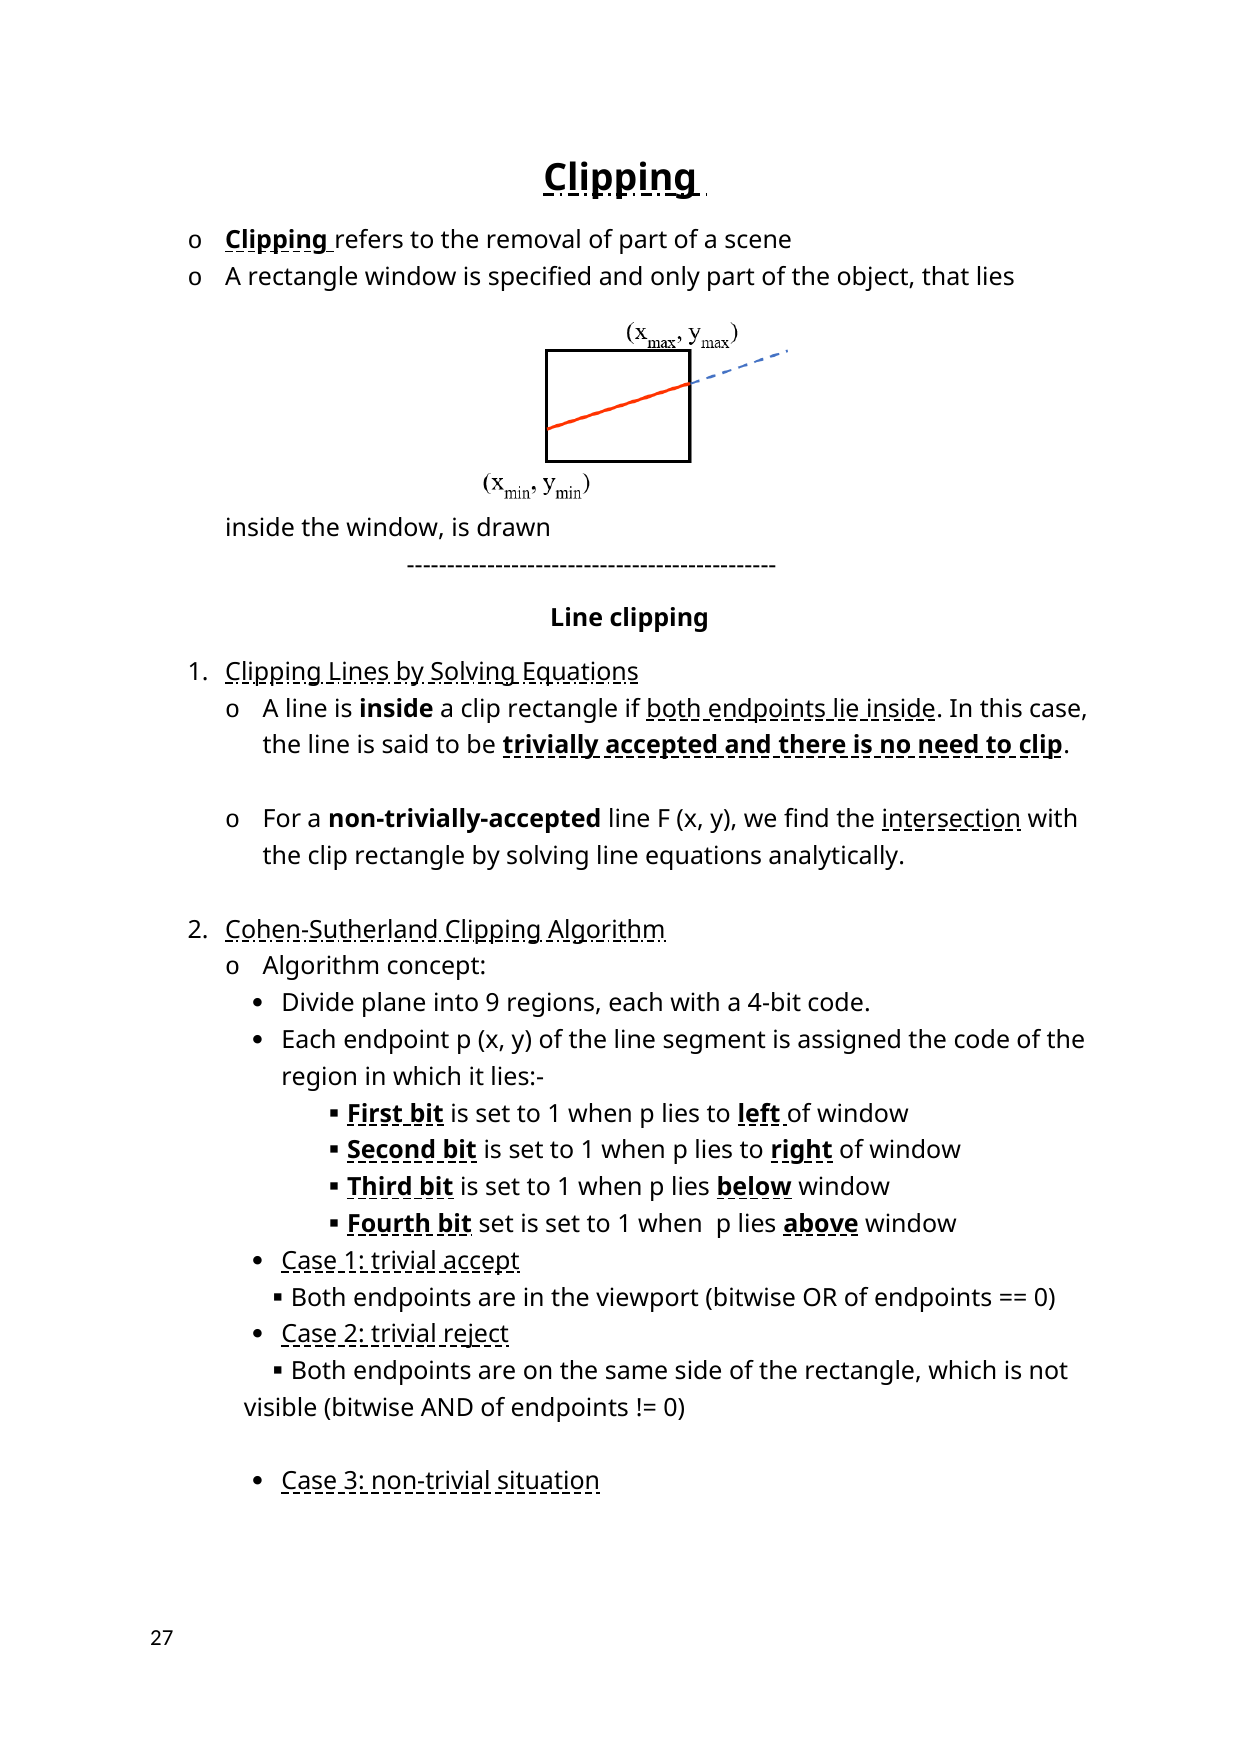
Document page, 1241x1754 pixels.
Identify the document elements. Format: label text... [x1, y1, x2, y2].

text Line clipping [169, 600, 1090, 634]
list Third bit is set to 1 when p lies below window [328, 1169, 1090, 1203]
list Divide plane into 9 regions, each with a 4-bit code. [253, 985, 1090, 1019]
list Case 1: trivial accept [253, 1242, 1090, 1276]
list Both endpoints are on the same side of the rectangle, which is not visible (bitwise AND of endpoints != 0) [244, 1353, 1090, 1423]
list Clipping refers to the removal of part of a scene [187, 222, 1090, 256]
list Algorithm concept: [225, 948, 1090, 982]
picture [475, 320, 792, 510]
list Case 3: non-trivial situation [253, 1463, 1090, 1497]
list Case 2: trivial reject [253, 1316, 1090, 1350]
list ---------------------------------------------- [225, 547, 1090, 581]
list A rectangle window is specified and only part of the object, that lies inside the window, is drawn [187, 259, 1090, 544]
list First bit is set to 1 when p lies to left of window [328, 1095, 1090, 1129]
list A line is inside a clip rectangle if both endpoints lie inside. In this case, the line is said to be trivially accepted and there is no need to clip. [225, 690, 1090, 761]
list For a non-trivially-accepted line F (x, y), we find the intersection with the clip rectangle by solving line equations analytically. [225, 801, 1090, 872]
list Both endpoints are in the viewport (bitwise OR of endpoints == 0) [244, 1279, 1090, 1313]
list Cohen-Sutherland Clipping Algorithm [187, 911, 1090, 945]
list Clipping Lines by Solving Equations [187, 653, 1090, 687]
list Fourth bit set is set to 1 when p lies above window [328, 1206, 1090, 1240]
list Second bit is set to 1 when p lies to right of window [328, 1132, 1090, 1166]
text Clipping [150, 150, 1090, 201]
list Each endpoint p (x, y) of the line segment is assigned the code of the region in which it lies:- [253, 1022, 1090, 1093]
